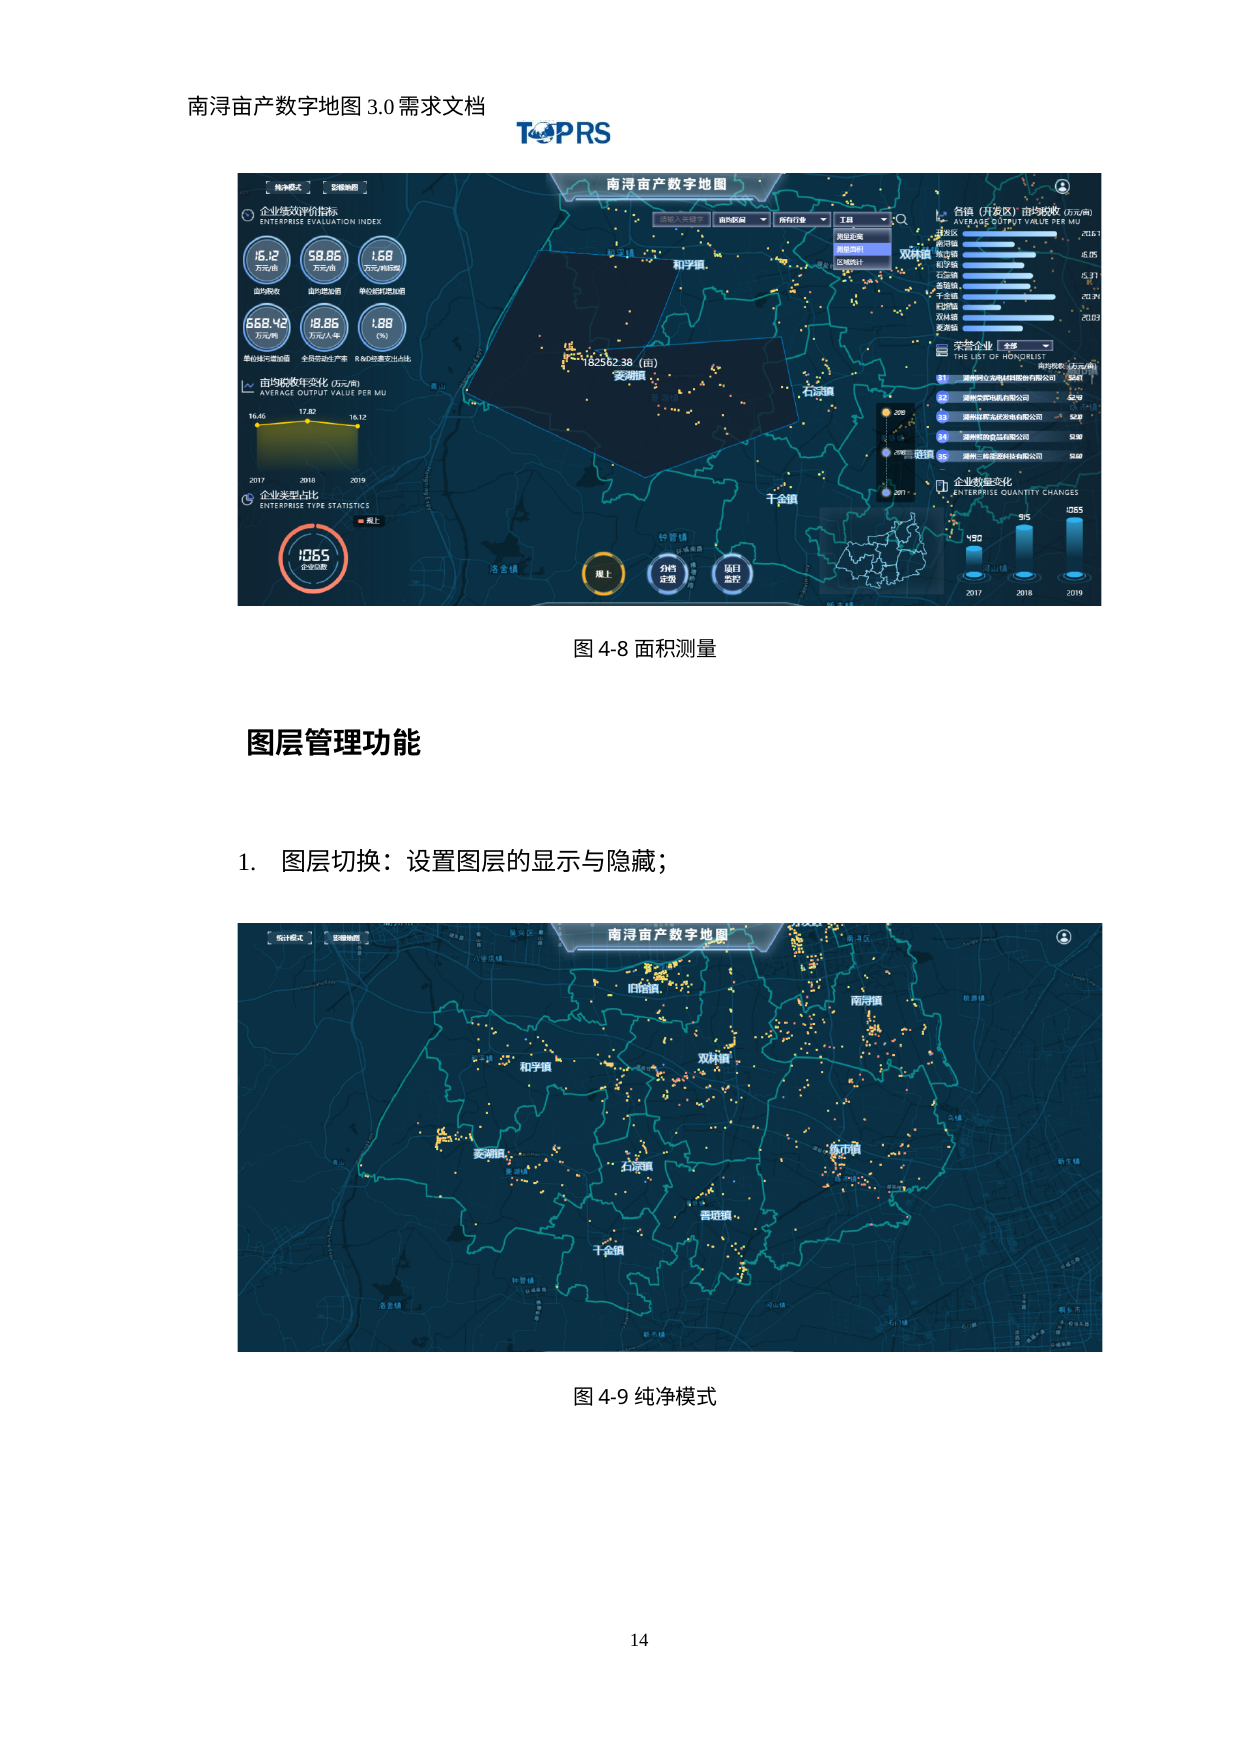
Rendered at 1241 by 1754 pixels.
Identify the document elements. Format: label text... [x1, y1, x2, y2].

picture [237, 923, 1103, 1352]
picture [237, 173, 1102, 606]
subtitle 图层管理功能 [187, 708, 1053, 773]
list 图4-8 面积测量 [237, 631, 1053, 664]
picture [515, 120, 611, 144]
list 图4-9 纯净模式 [237, 1379, 1053, 1412]
list 图层切换：设置图层的显示与隐藏； [237, 827, 1053, 892]
